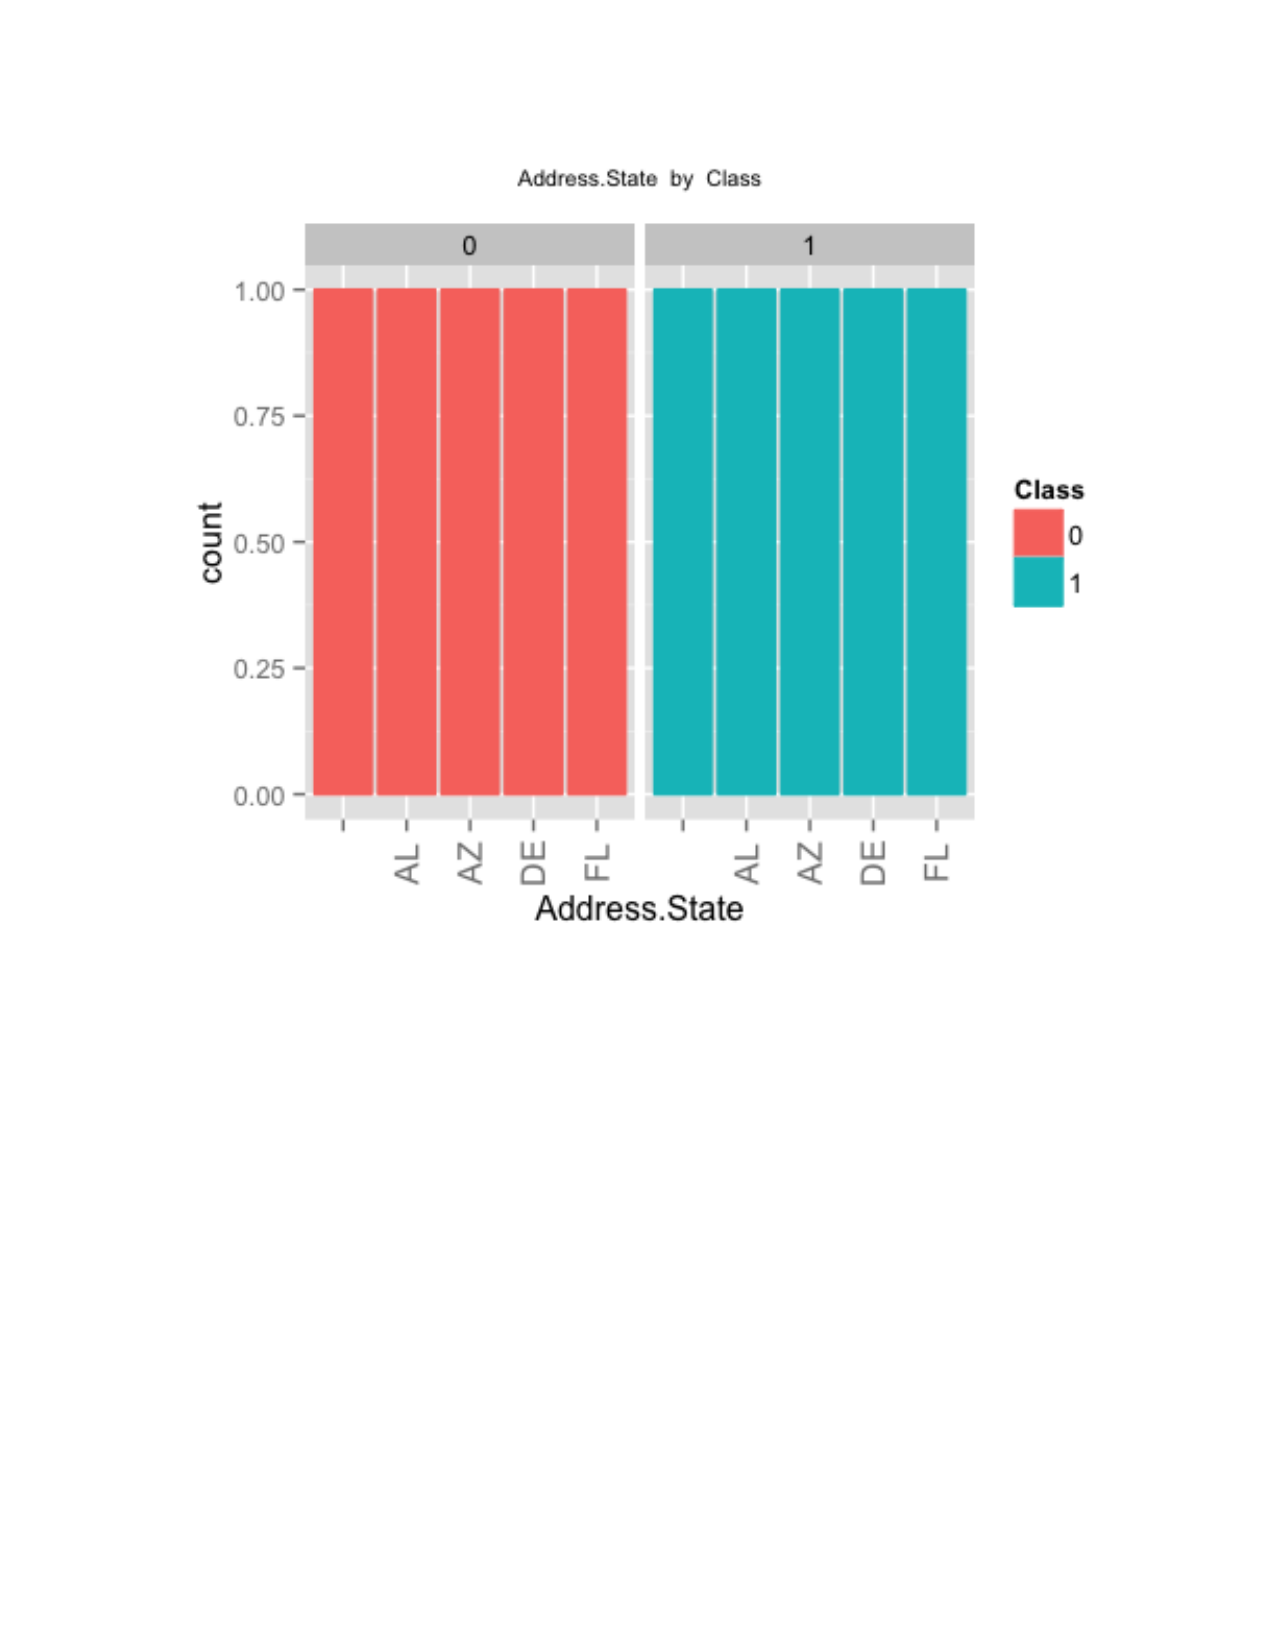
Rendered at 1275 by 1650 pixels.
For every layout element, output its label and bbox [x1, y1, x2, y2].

picture [168, 150, 1169, 950]
